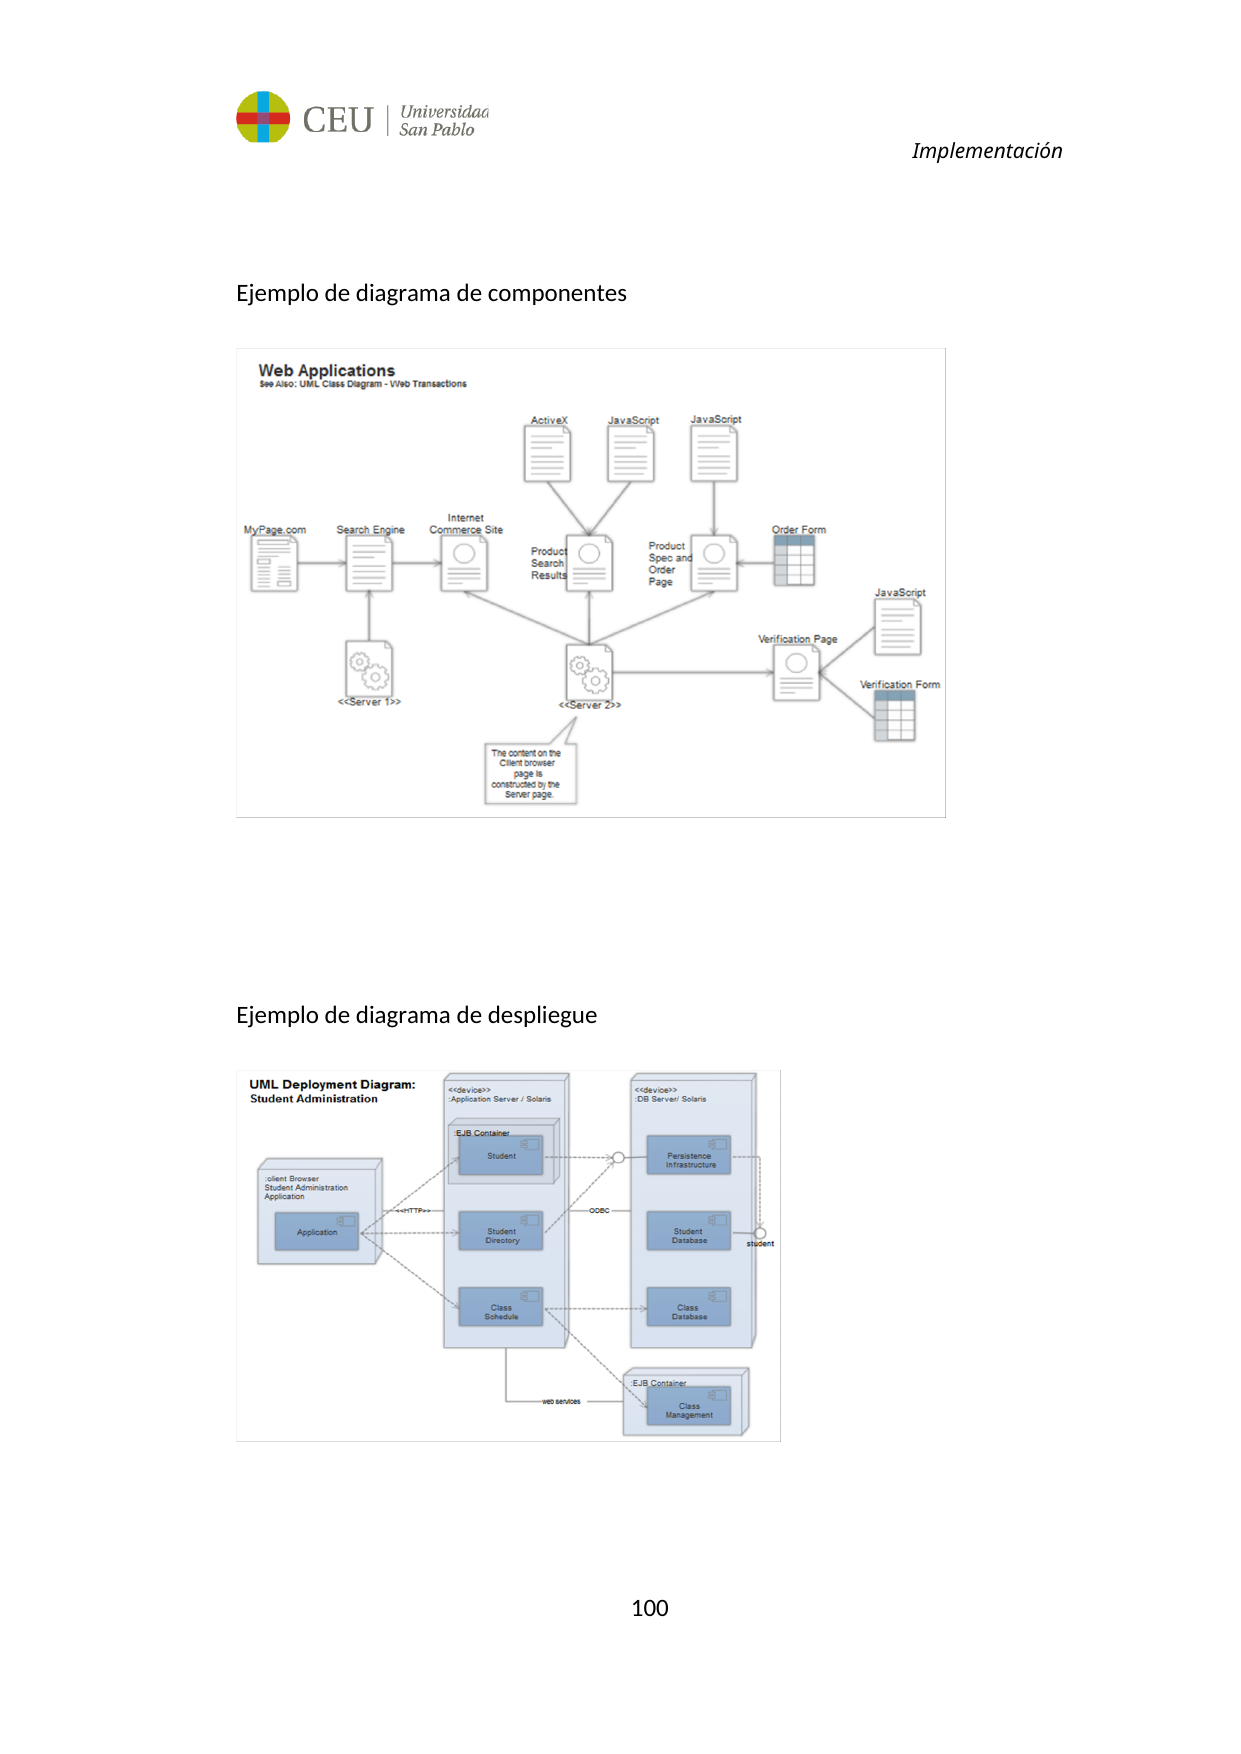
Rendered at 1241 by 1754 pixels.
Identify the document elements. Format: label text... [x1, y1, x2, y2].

text Ejemplo de diagrama de despliegue [236, 1000, 1063, 1030]
picture [236, 1070, 781, 1442]
text Ejemplo de diagrama de componentes [236, 277, 1063, 308]
picture [236, 348, 946, 818]
picture [235, 89, 489, 143]
